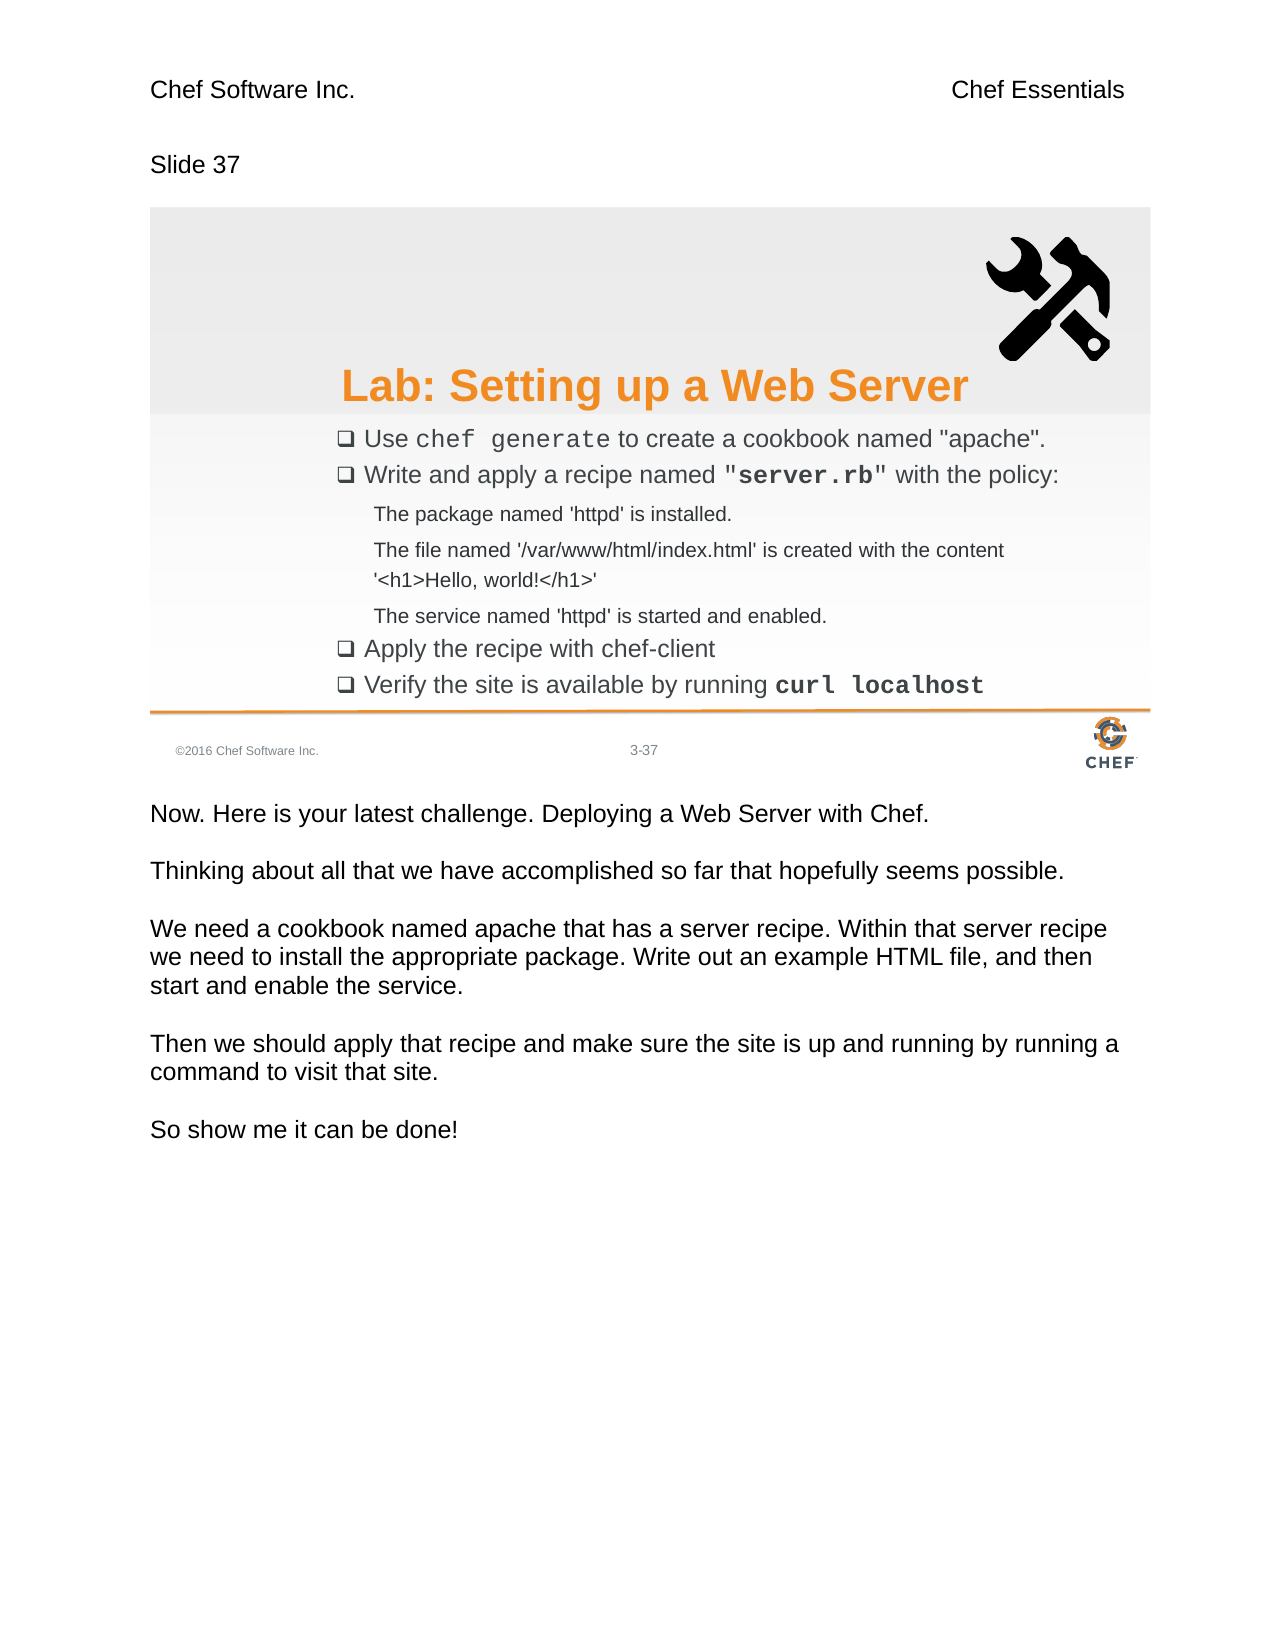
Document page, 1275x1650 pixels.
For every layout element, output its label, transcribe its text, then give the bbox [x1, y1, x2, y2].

text So show me it can be done! [150, 1115, 1125, 1143]
text Thinking about all that we have accomplished so far that hopefully seems possible. [150, 856, 1125, 885]
text Slide 37 [150, 150, 1125, 179]
text Now. Here is your latest challenge. Deploying a Web Server with Chef. [150, 798, 1125, 827]
text We need a cookbook named apache that has a server recipe. Within that server recipe we need to install the appropriate package. Write out an example HTML file, and then start and enable the service. [150, 913, 1125, 1000]
text Then we should apply that recipe and make sure the site is up and running by running a command to visit that site. [150, 1028, 1125, 1086]
